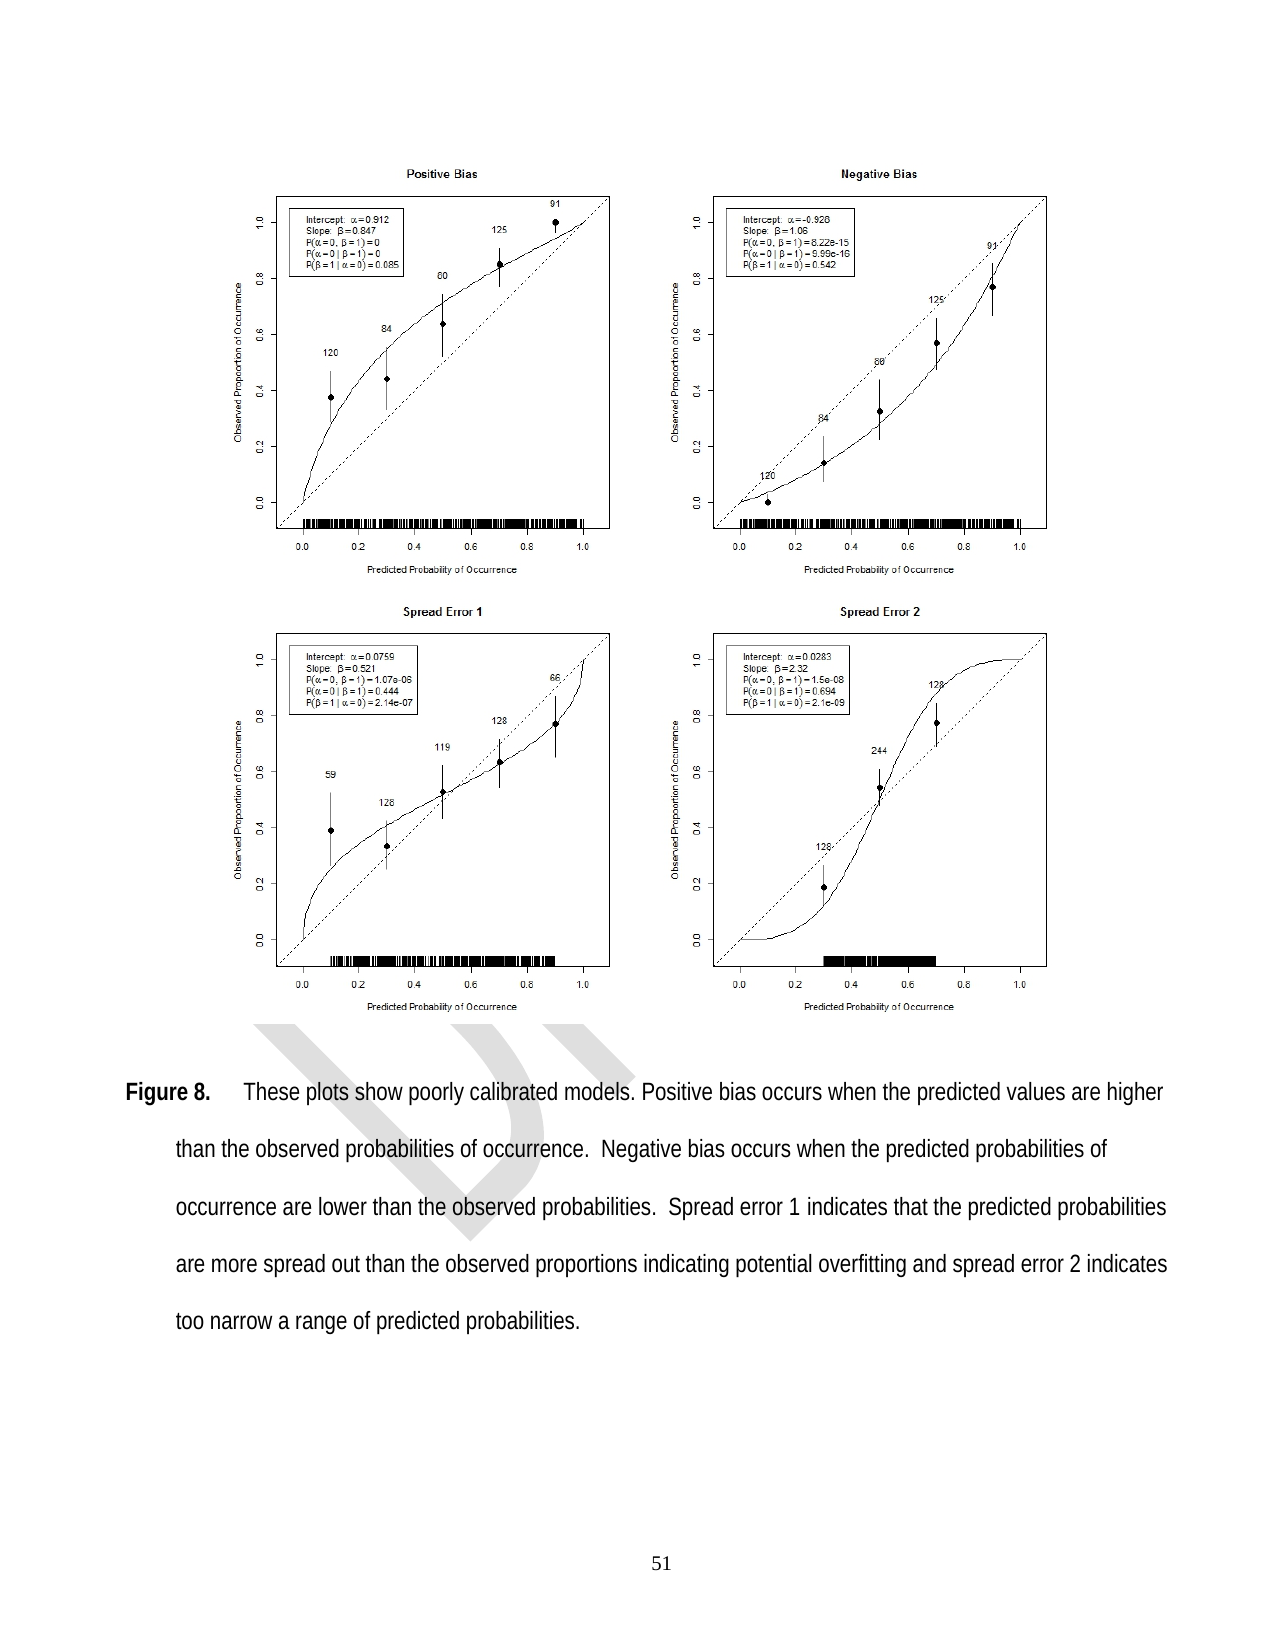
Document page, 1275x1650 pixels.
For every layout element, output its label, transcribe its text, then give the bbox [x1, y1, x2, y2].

picture [213, 150, 1087, 1024]
text These plots show poorly calibrated models. Positive bias occurs when the predicted values are higher than the observed probabilities of occurrence. Negative bias occurs when the predicted probabilities of occurrence are lower than the observed probabilities. Spread error 1 indicates that the predicted probabilities are more spread out than the observed proportions indicating potential overfitting and spread error 2 indicates too narrow a range of predicted probabilities. [168, 1077, 1185, 1335]
